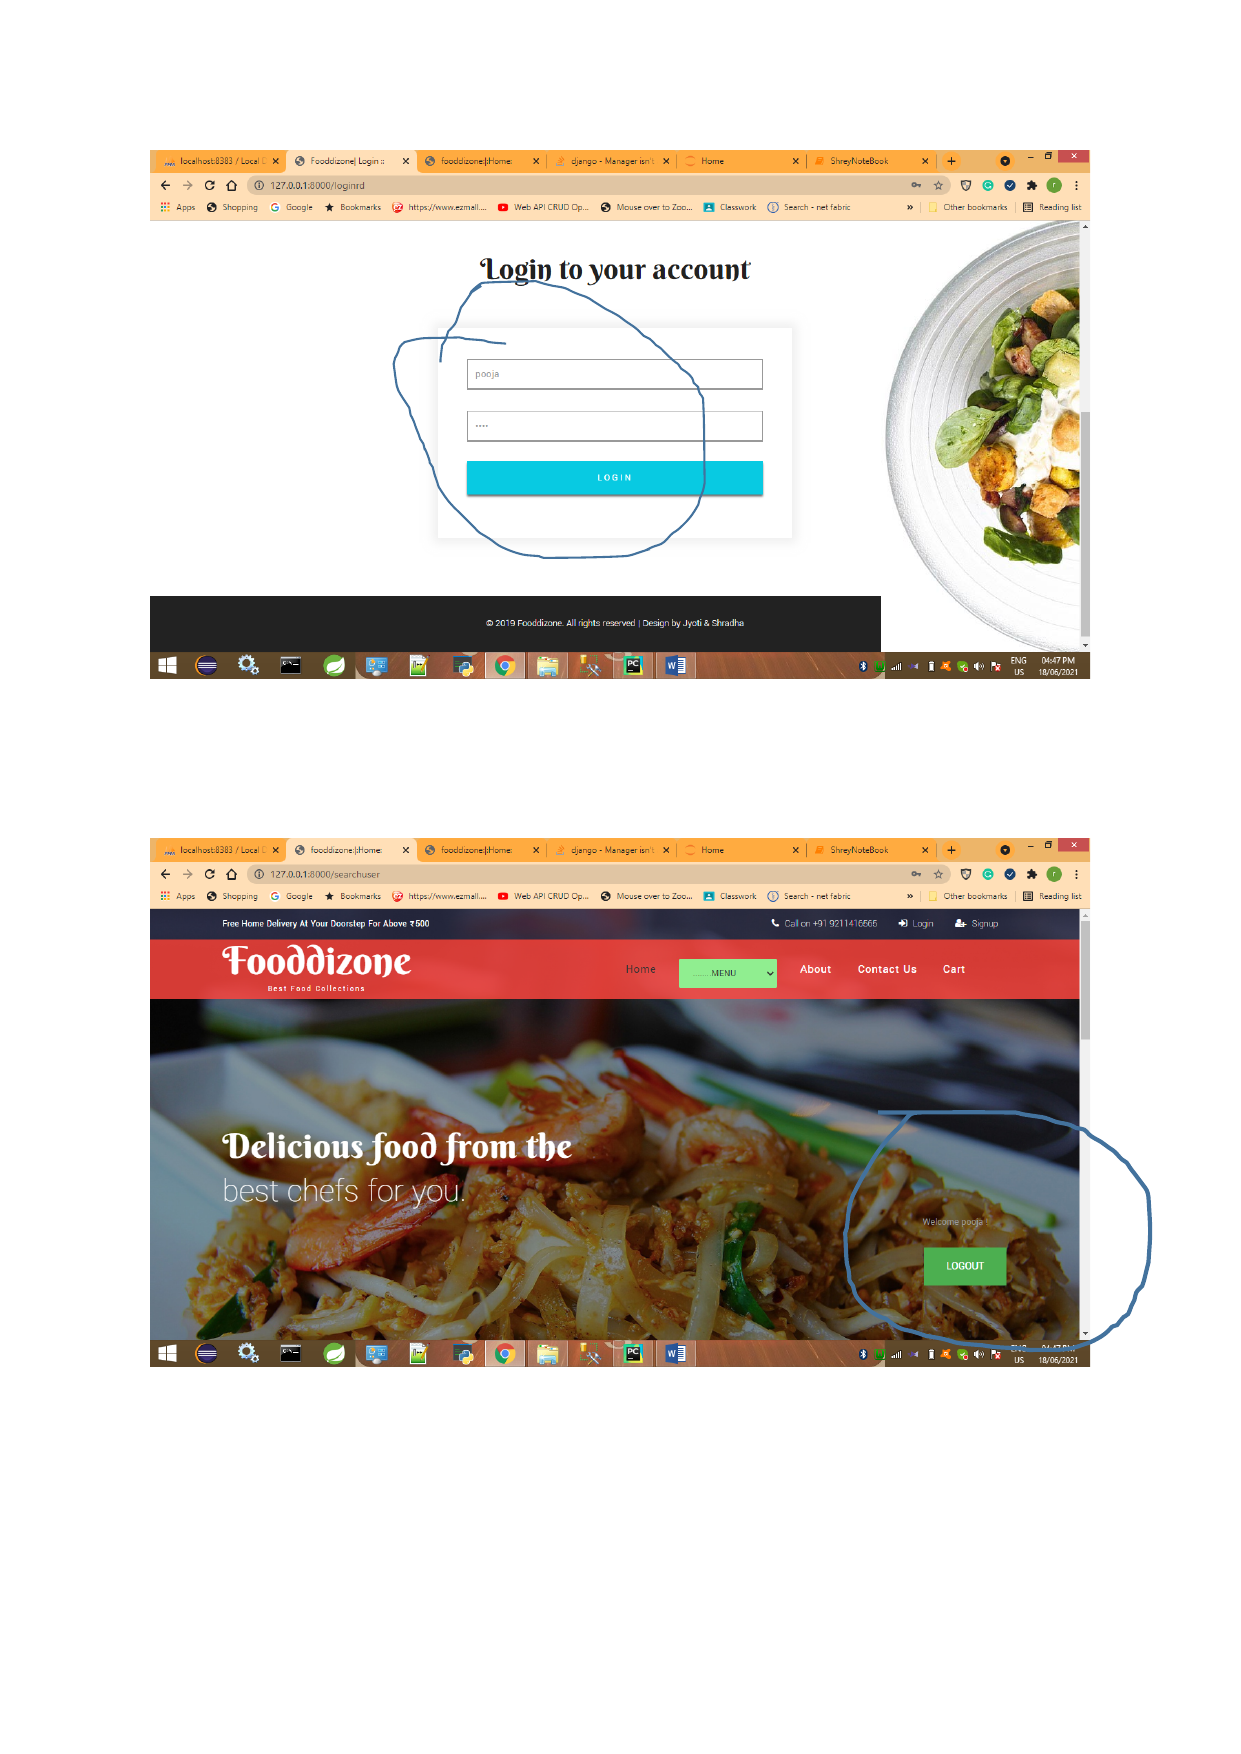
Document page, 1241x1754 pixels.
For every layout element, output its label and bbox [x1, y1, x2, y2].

picture [150, 838, 1091, 1367]
picture [848, 1115, 1091, 1347]
picture [150, 150, 1091, 679]
